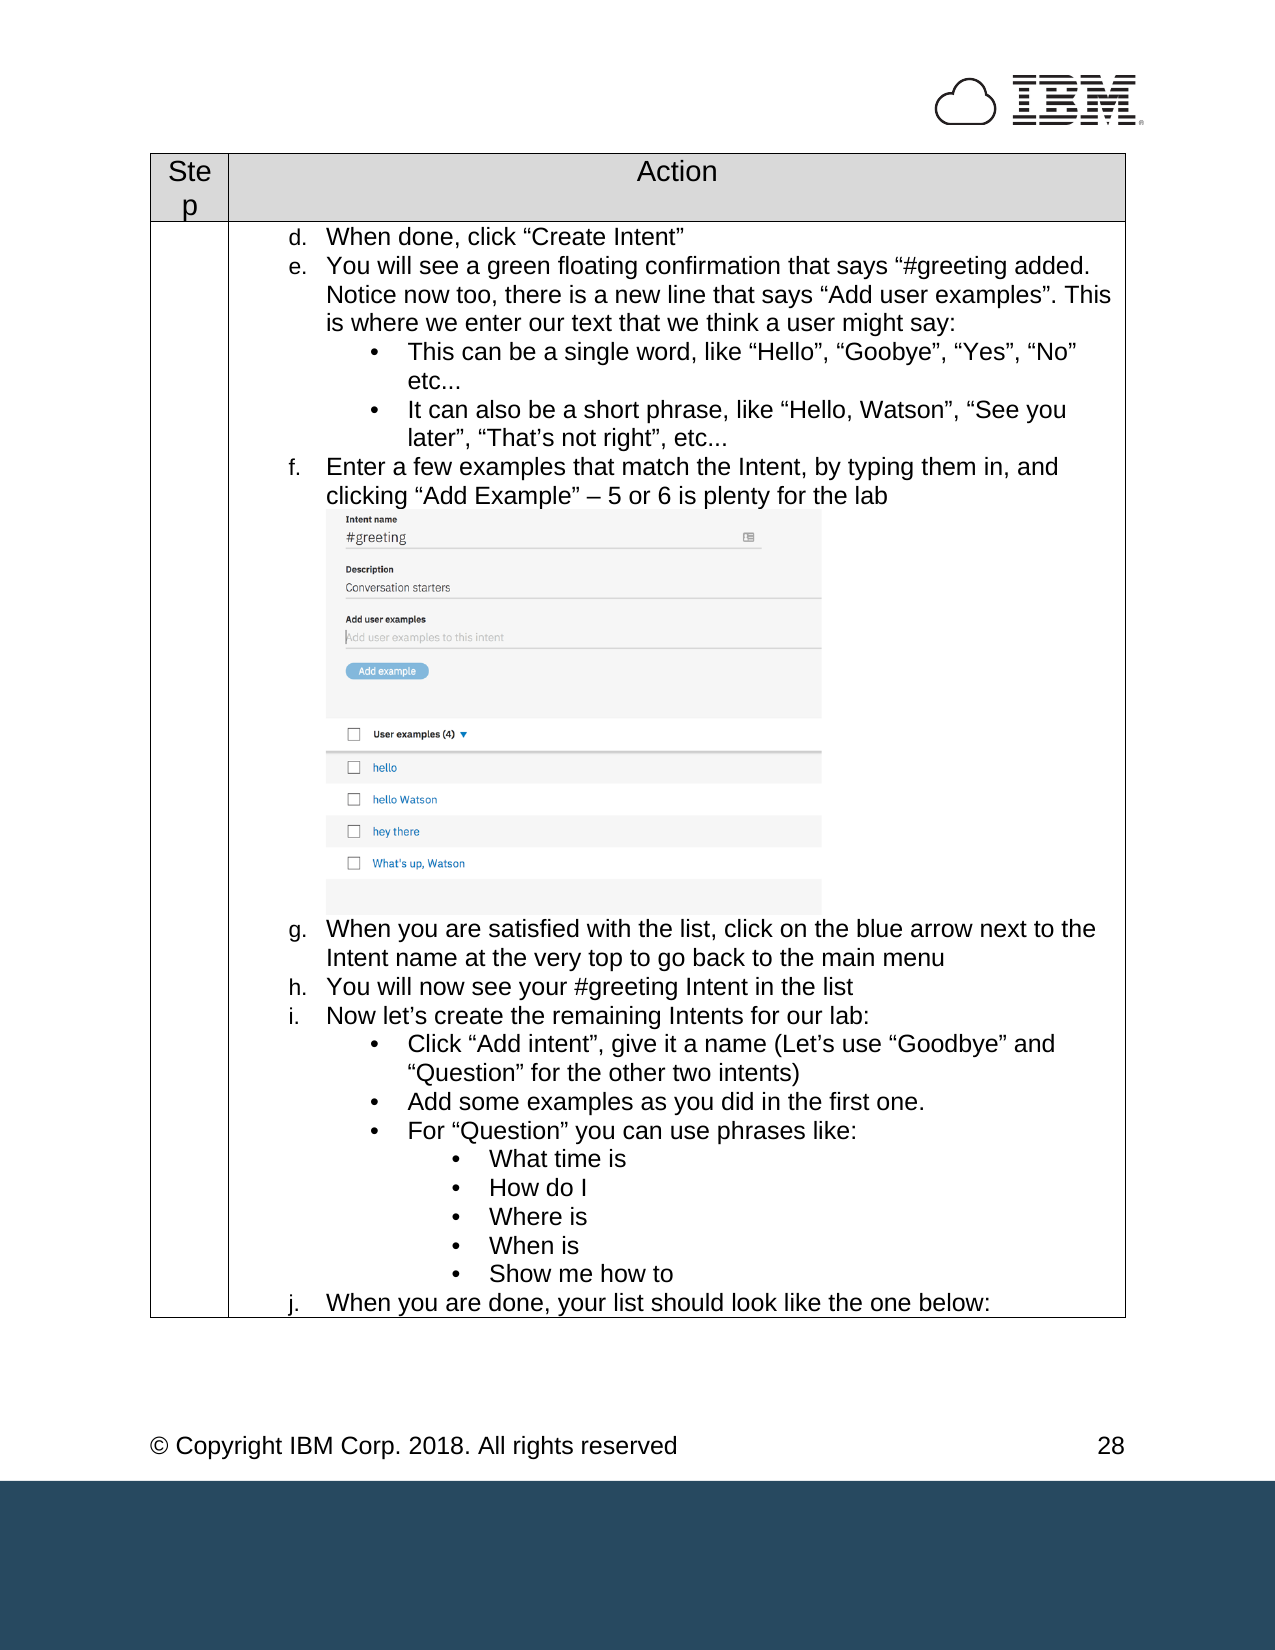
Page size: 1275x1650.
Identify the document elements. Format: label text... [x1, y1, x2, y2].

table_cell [229, 222, 1125, 1317]
table_header Step [151, 154, 228, 221]
picture [932, 76, 999, 125]
picture [1012, 75, 1144, 125]
picture [325, 509, 822, 915]
table_cell 2 [151, 222, 228, 1317]
table_header Action [229, 154, 1125, 221]
